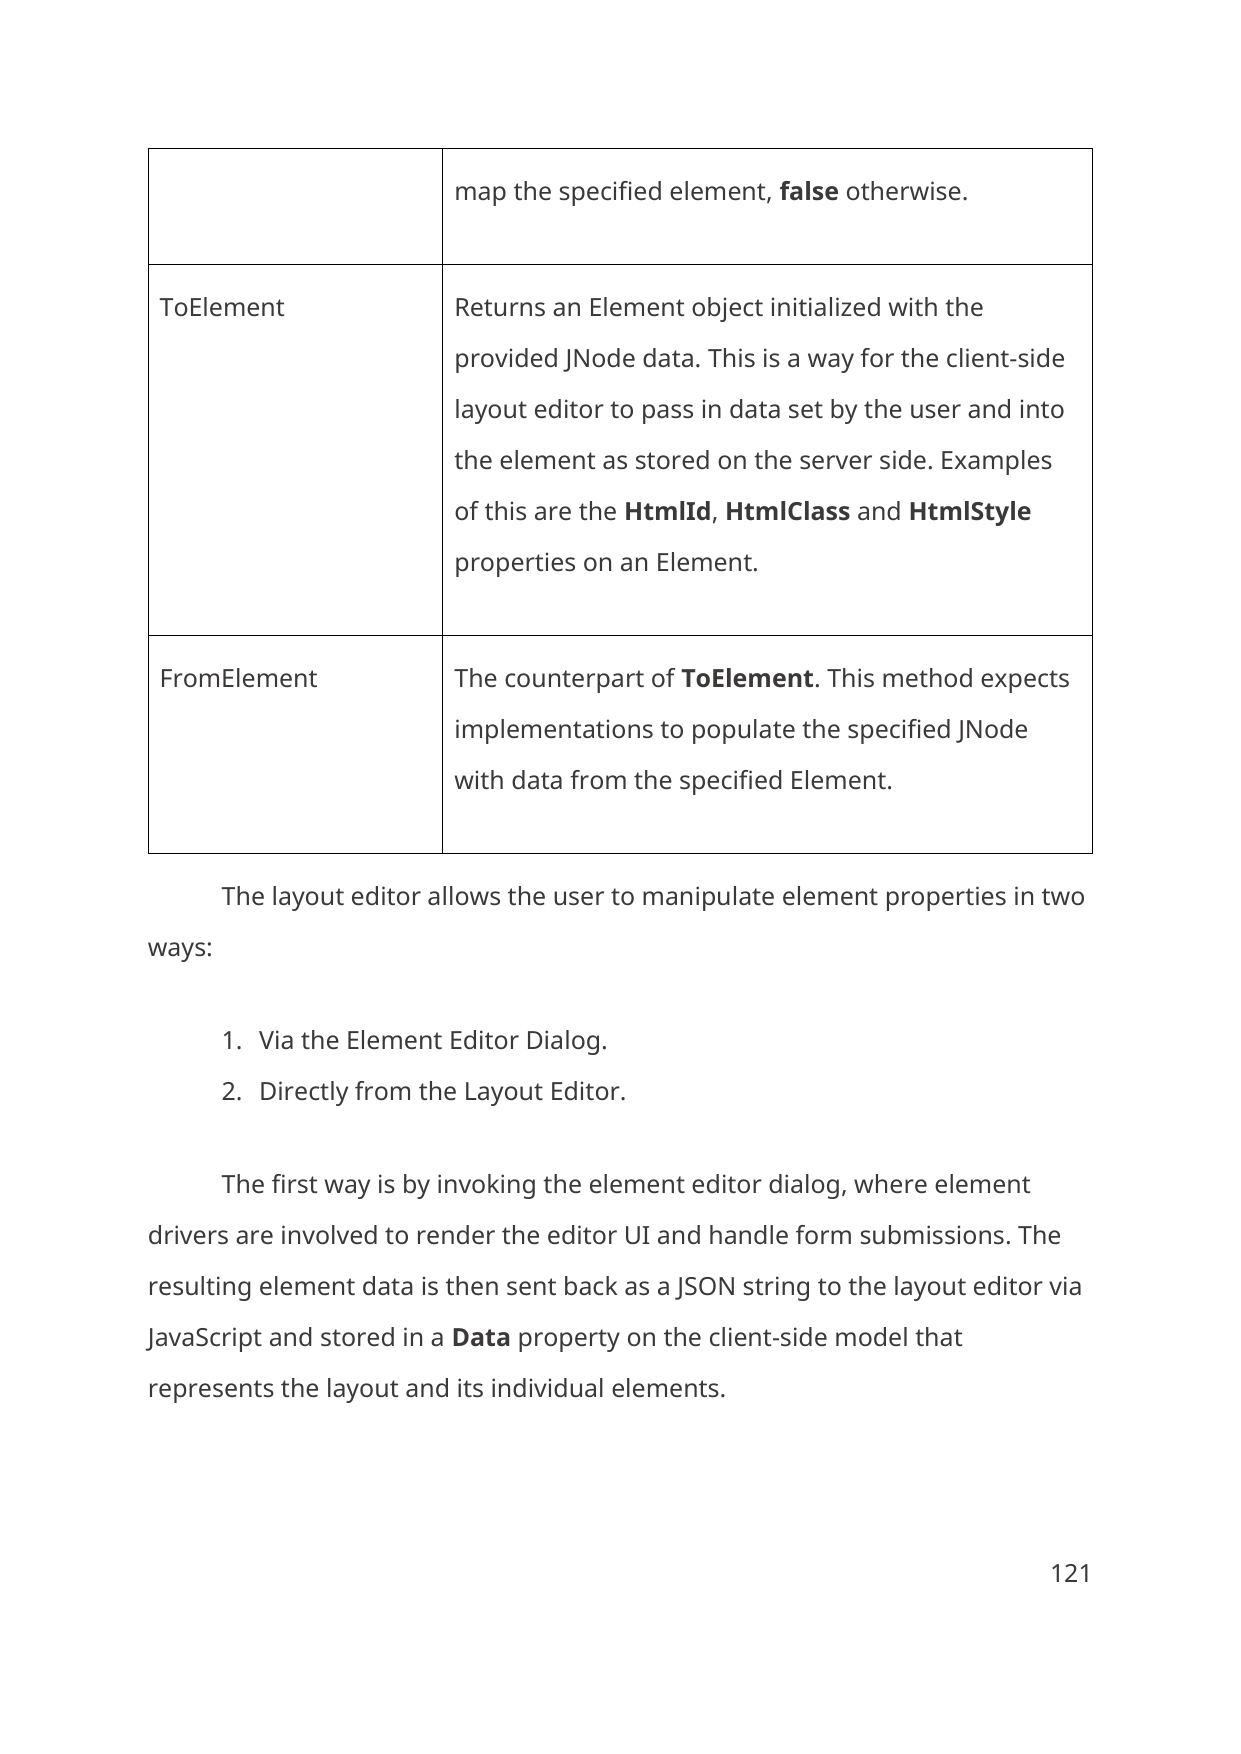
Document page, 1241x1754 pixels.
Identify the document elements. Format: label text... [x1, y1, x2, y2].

text The layout editor allows the user to manipulate element properties in two ways: [148, 879, 1093, 964]
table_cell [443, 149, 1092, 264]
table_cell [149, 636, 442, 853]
list Directly from the Layout Editor. [221, 1074, 1093, 1108]
list Via the Element Editor Dialog. [221, 1023, 1093, 1057]
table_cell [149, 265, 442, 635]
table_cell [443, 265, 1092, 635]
text The first way is by invoking the element editor dialog, where element drivers are involved to render the editor UI and handle form submissions. The resulting element data is then sent back as a JSON string to the layout editor via JavaScript and stored in a Data property on the client-side model that represents the layout and its individual elements. [148, 1167, 1093, 1405]
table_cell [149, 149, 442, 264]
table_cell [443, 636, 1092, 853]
